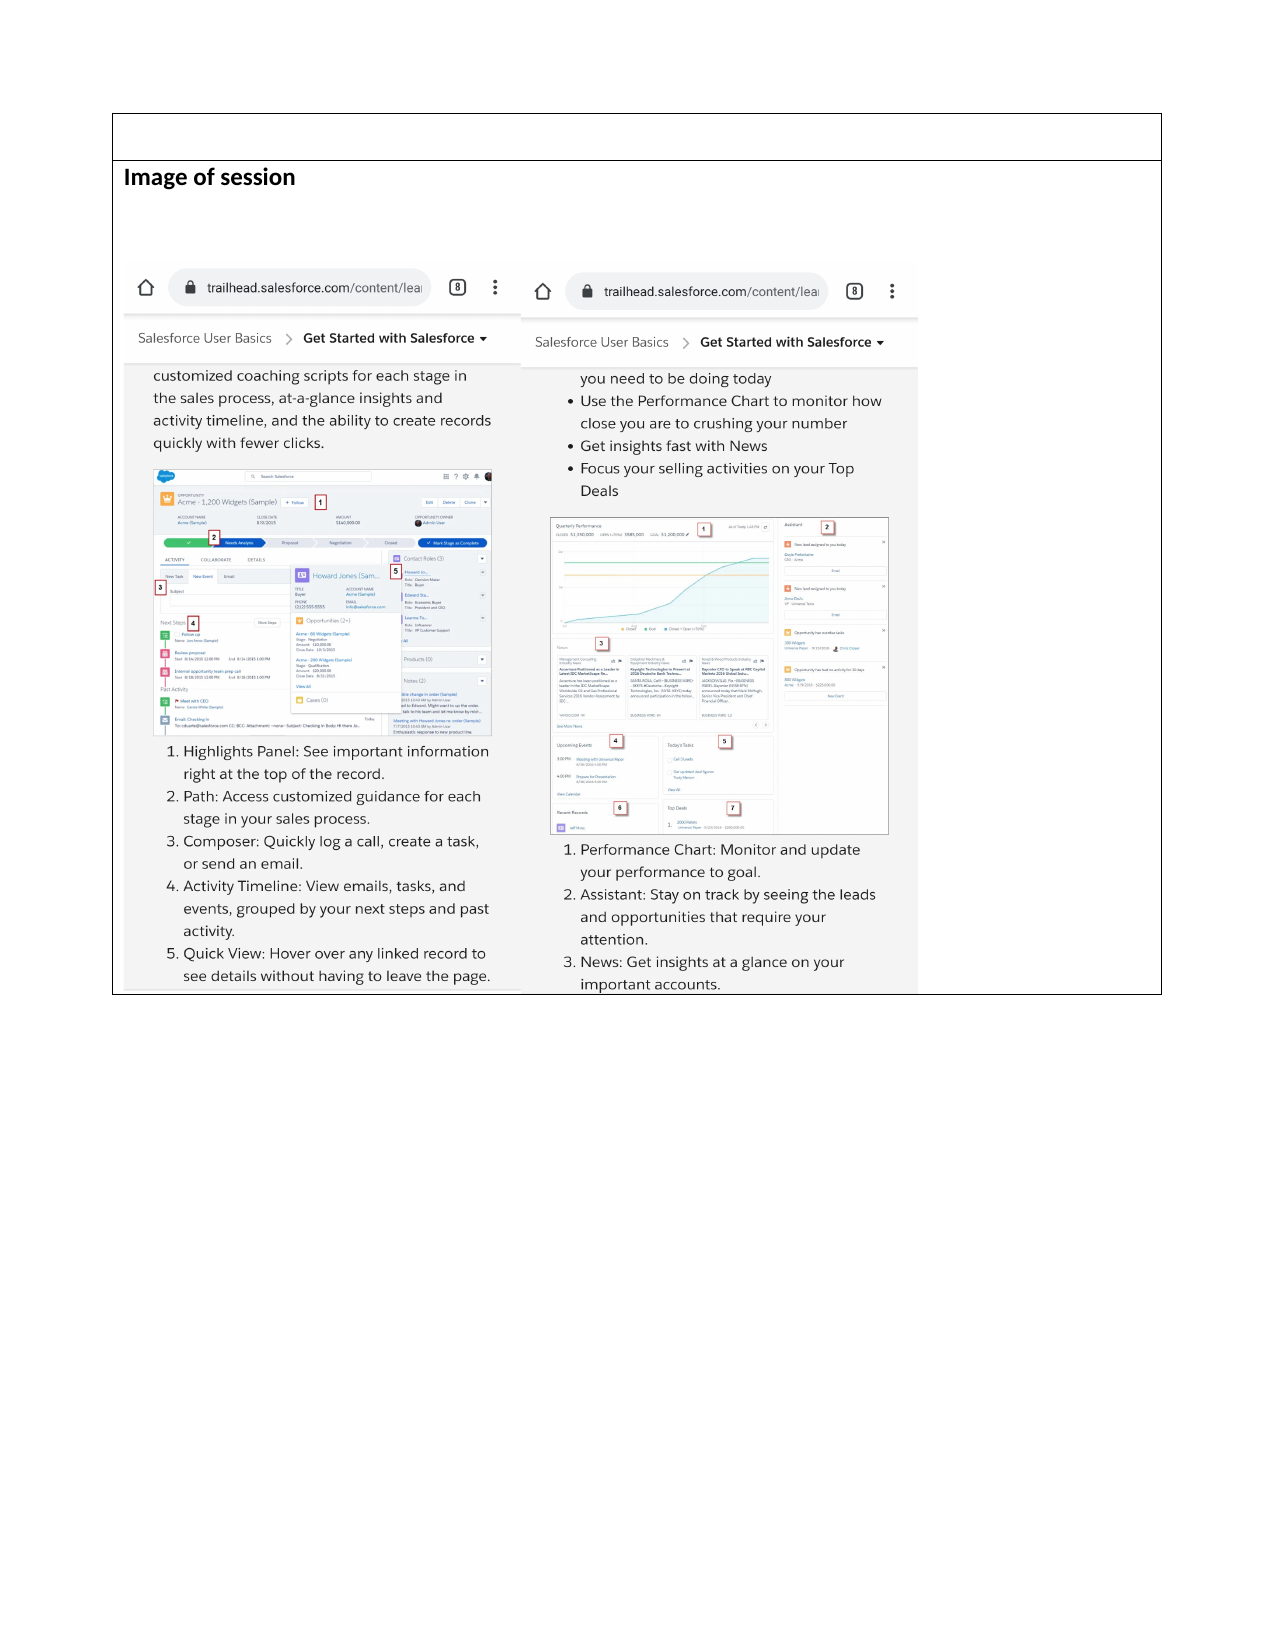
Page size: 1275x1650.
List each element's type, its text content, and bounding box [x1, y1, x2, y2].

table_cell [113, 114, 1161, 160]
table_cell Image of session [113, 161, 1161, 994]
picture [123, 260, 918, 994]
